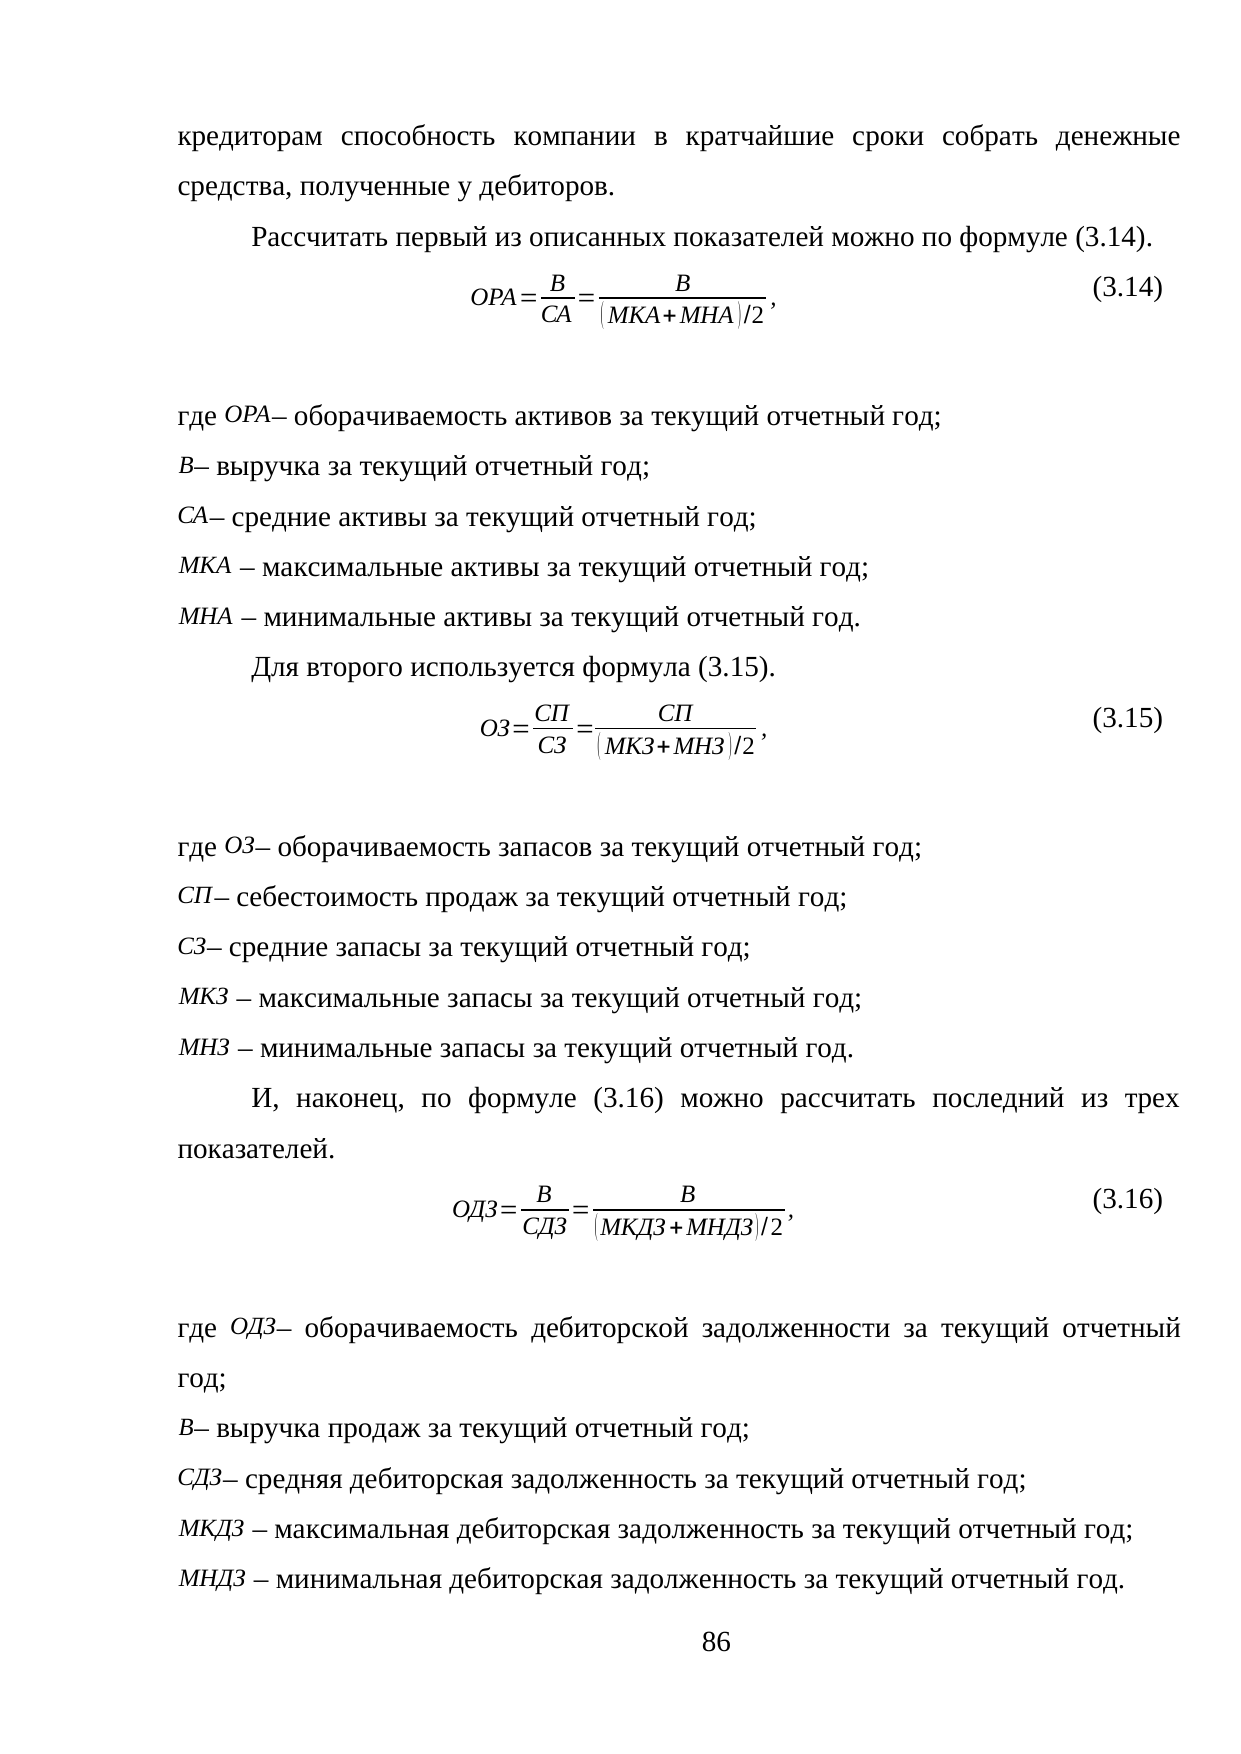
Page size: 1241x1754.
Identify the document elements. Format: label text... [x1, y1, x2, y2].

text И, наконец, по формуле (3.16) можно рассчитать последний из трех показателей. [177, 1080, 1181, 1164]
table_header (3.14) [1081, 269, 1174, 348]
text где – оборачиваемость активов за текущий отчетный год; [177, 398, 1181, 432]
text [177, 118, 1181, 202]
text – средняя дебиторская задолженность за текущий отчетный год; [177, 1461, 1181, 1494]
text – максимальные запасы за текущий отчетный год; [177, 980, 1181, 1013]
text – минимальная дебиторская задолженность за текущий отчетный год. [177, 1562, 1181, 1595]
text – средние запасы за текущий отчетный год; [177, 929, 1181, 963]
text – средние активы за текущий отчетный год; [177, 499, 1181, 532]
table_header [166, 269, 1081, 348]
table_header (3.15) [1081, 700, 1174, 778]
text Для второго используется формула (3.15). [177, 649, 1181, 683]
text Рассчитать первый из описанных показателей можно по формуле (3.14). [177, 219, 1181, 252]
text где – оборачиваемость запасов за текущий отчетный год; [177, 829, 1181, 862]
table_header [166, 1181, 1081, 1260]
table_header [166, 700, 1081, 778]
text – максимальная дебиторская задолженность за текущий отчетный год; [177, 1511, 1181, 1545]
text – выручка за текущий отчетный год; [177, 448, 1181, 482]
text – выручка продаж за текущий отчетный год; [177, 1411, 1181, 1444]
table_header (3.16) [1081, 1181, 1174, 1260]
text – себестоимость продаж за текущий отчетный год; [177, 879, 1181, 913]
text – минимальные запасы за текущий отчетный год. [177, 1030, 1181, 1064]
text – максимальные активы за текущий отчетный год; [177, 549, 1181, 582]
text – минимальные активы за текущий отчетный год. [177, 599, 1181, 633]
text где – оборачиваемость дебиторской задолженности за текущий отчетный год; [177, 1310, 1181, 1394]
